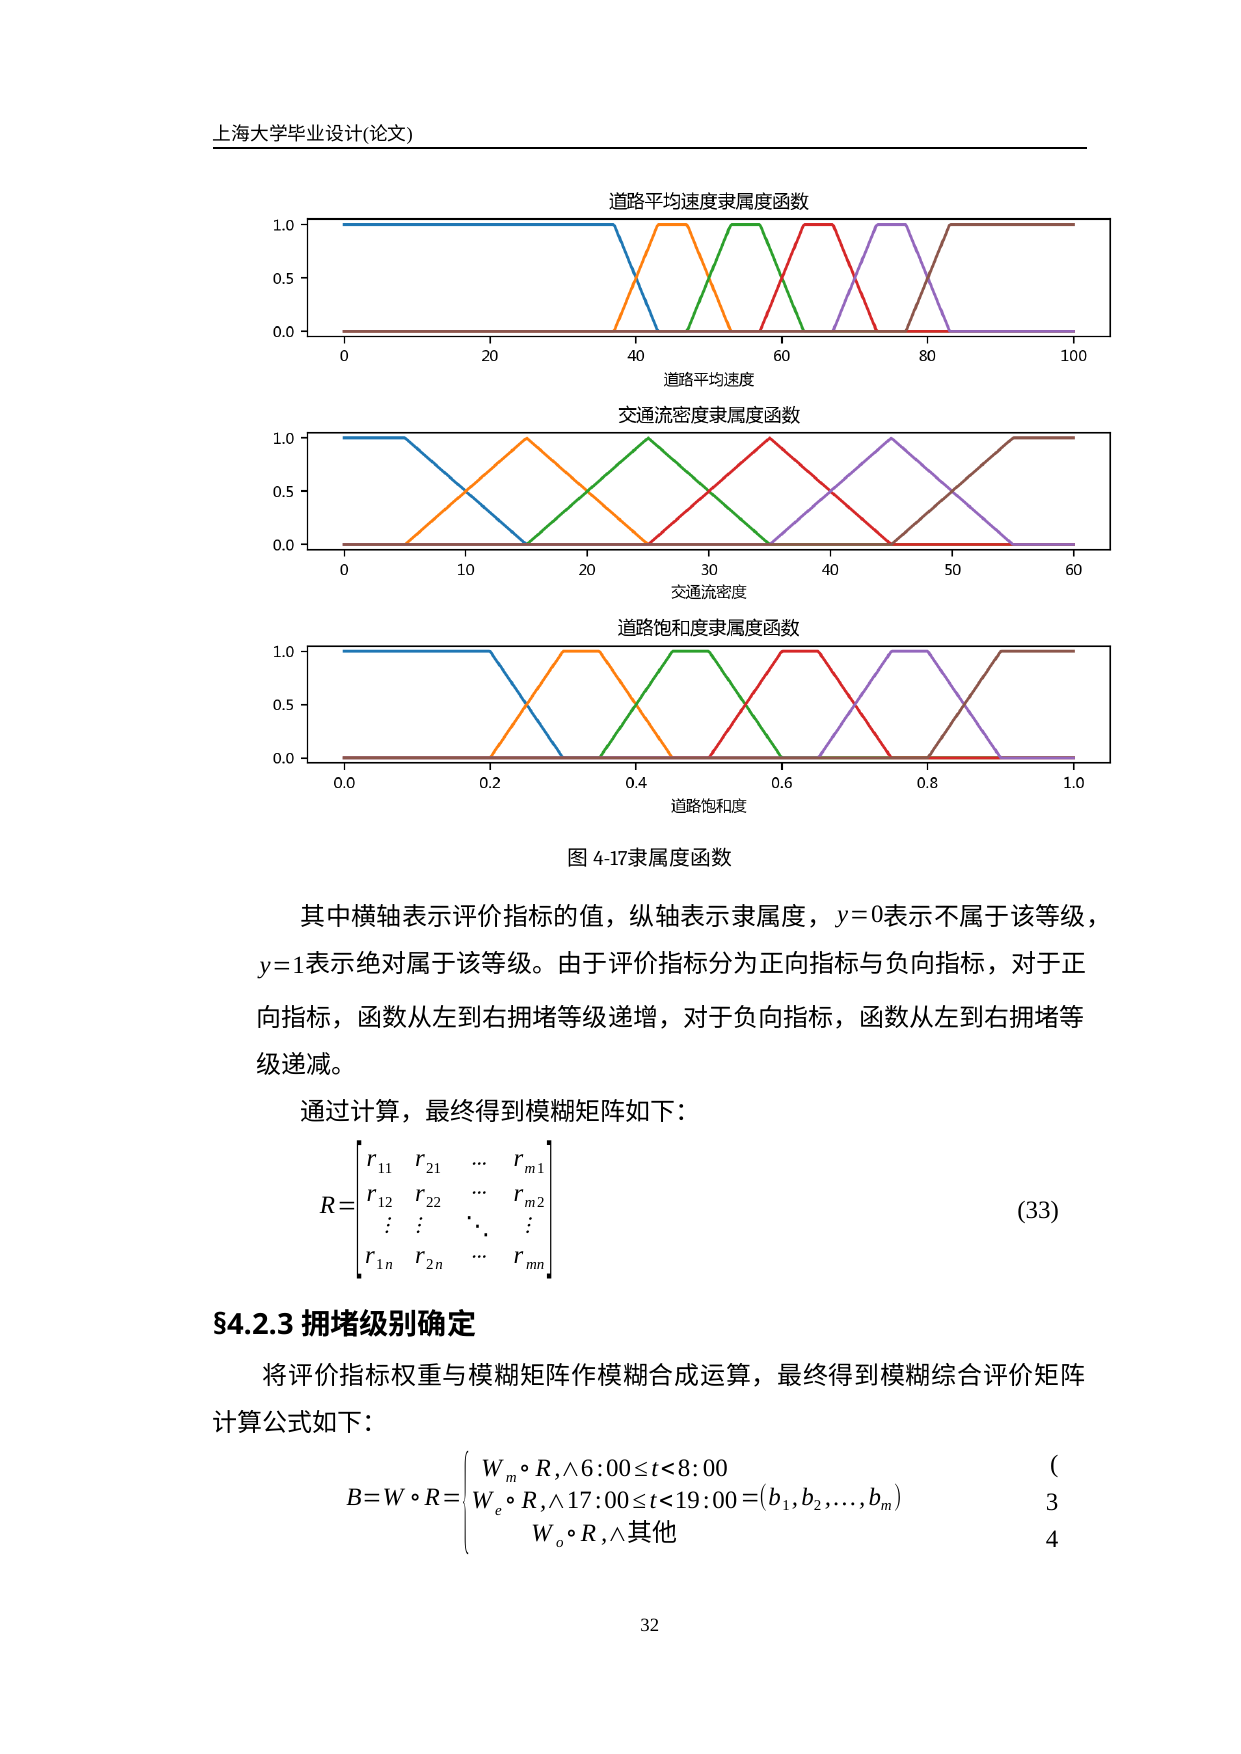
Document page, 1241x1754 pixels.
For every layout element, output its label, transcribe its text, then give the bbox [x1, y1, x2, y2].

text 将评价指标权重与模糊矩阵作模糊合成运算，最终得到模糊综合评价矩阵，计算公式如下： [213, 1355, 1087, 1439]
text 其中横轴表示评价指标的值，纵轴表示隶属度，表示不属于该等级，表示绝对属于该等级。由于评价指标分为正向指标与负向指标，对于正向指标，函数从左到右拥堵等级递增，对于负向指标，函数从左到右拥堵等级递减。 [256, 897, 1087, 1081]
table_header [257, 1139, 832, 1288]
table_header [213, 1450, 984, 1564]
table_header (34) [984, 1450, 1069, 1564]
table_header (33) [833, 1139, 1070, 1288]
text 通过计算，最终得到模糊矩阵如下： [256, 1092, 1087, 1128]
picture [256, 177, 1131, 833]
subtitle 拥堵级别确定 [213, 1301, 1087, 1343]
